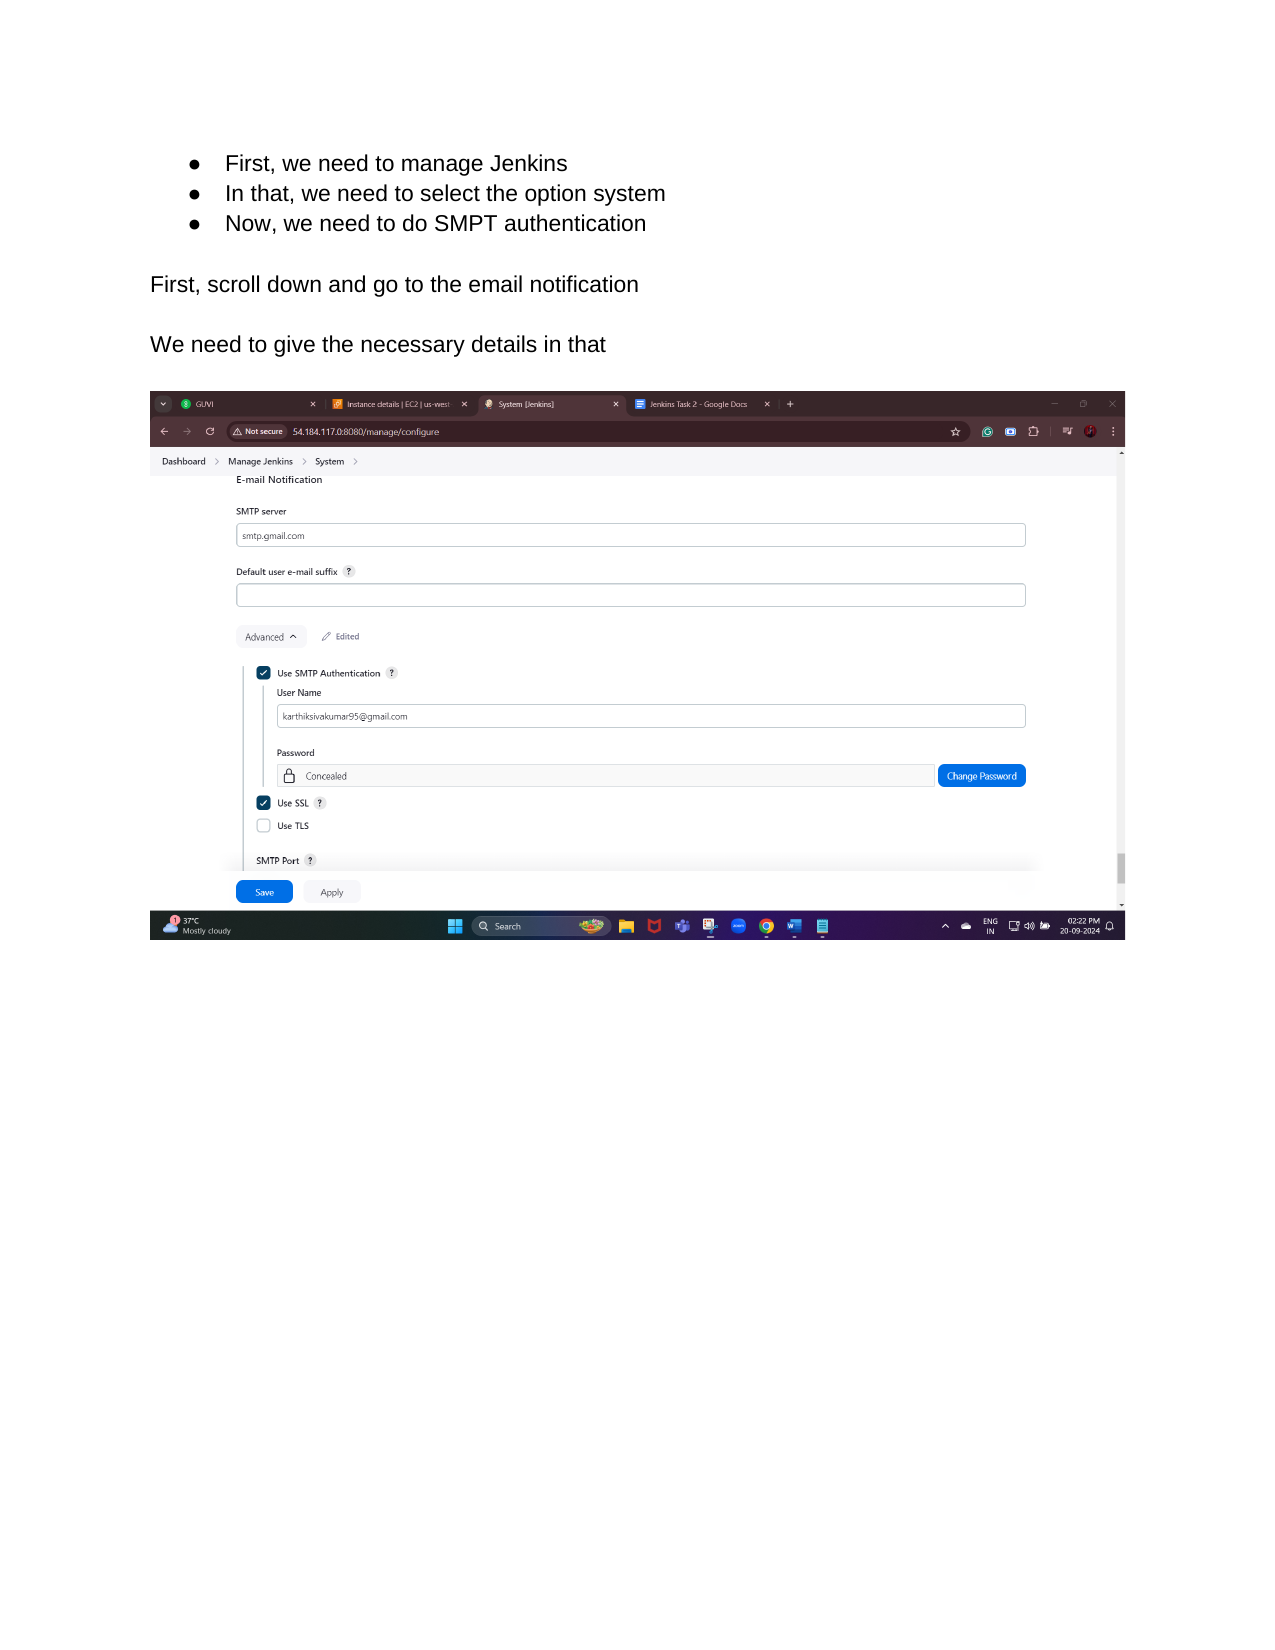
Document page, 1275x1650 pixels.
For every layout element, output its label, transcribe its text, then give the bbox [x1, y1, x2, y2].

list Now, we need to do SMPT authentication [187, 210, 1125, 237]
text We need to give the necessary details in that [150, 331, 1125, 358]
list In that, we need to select the option system [187, 180, 1125, 207]
text First, scroll down and go to the email notification [150, 271, 1125, 297]
picture [150, 391, 1125, 940]
list First, we need to manage Jenkins [187, 150, 1125, 176]
